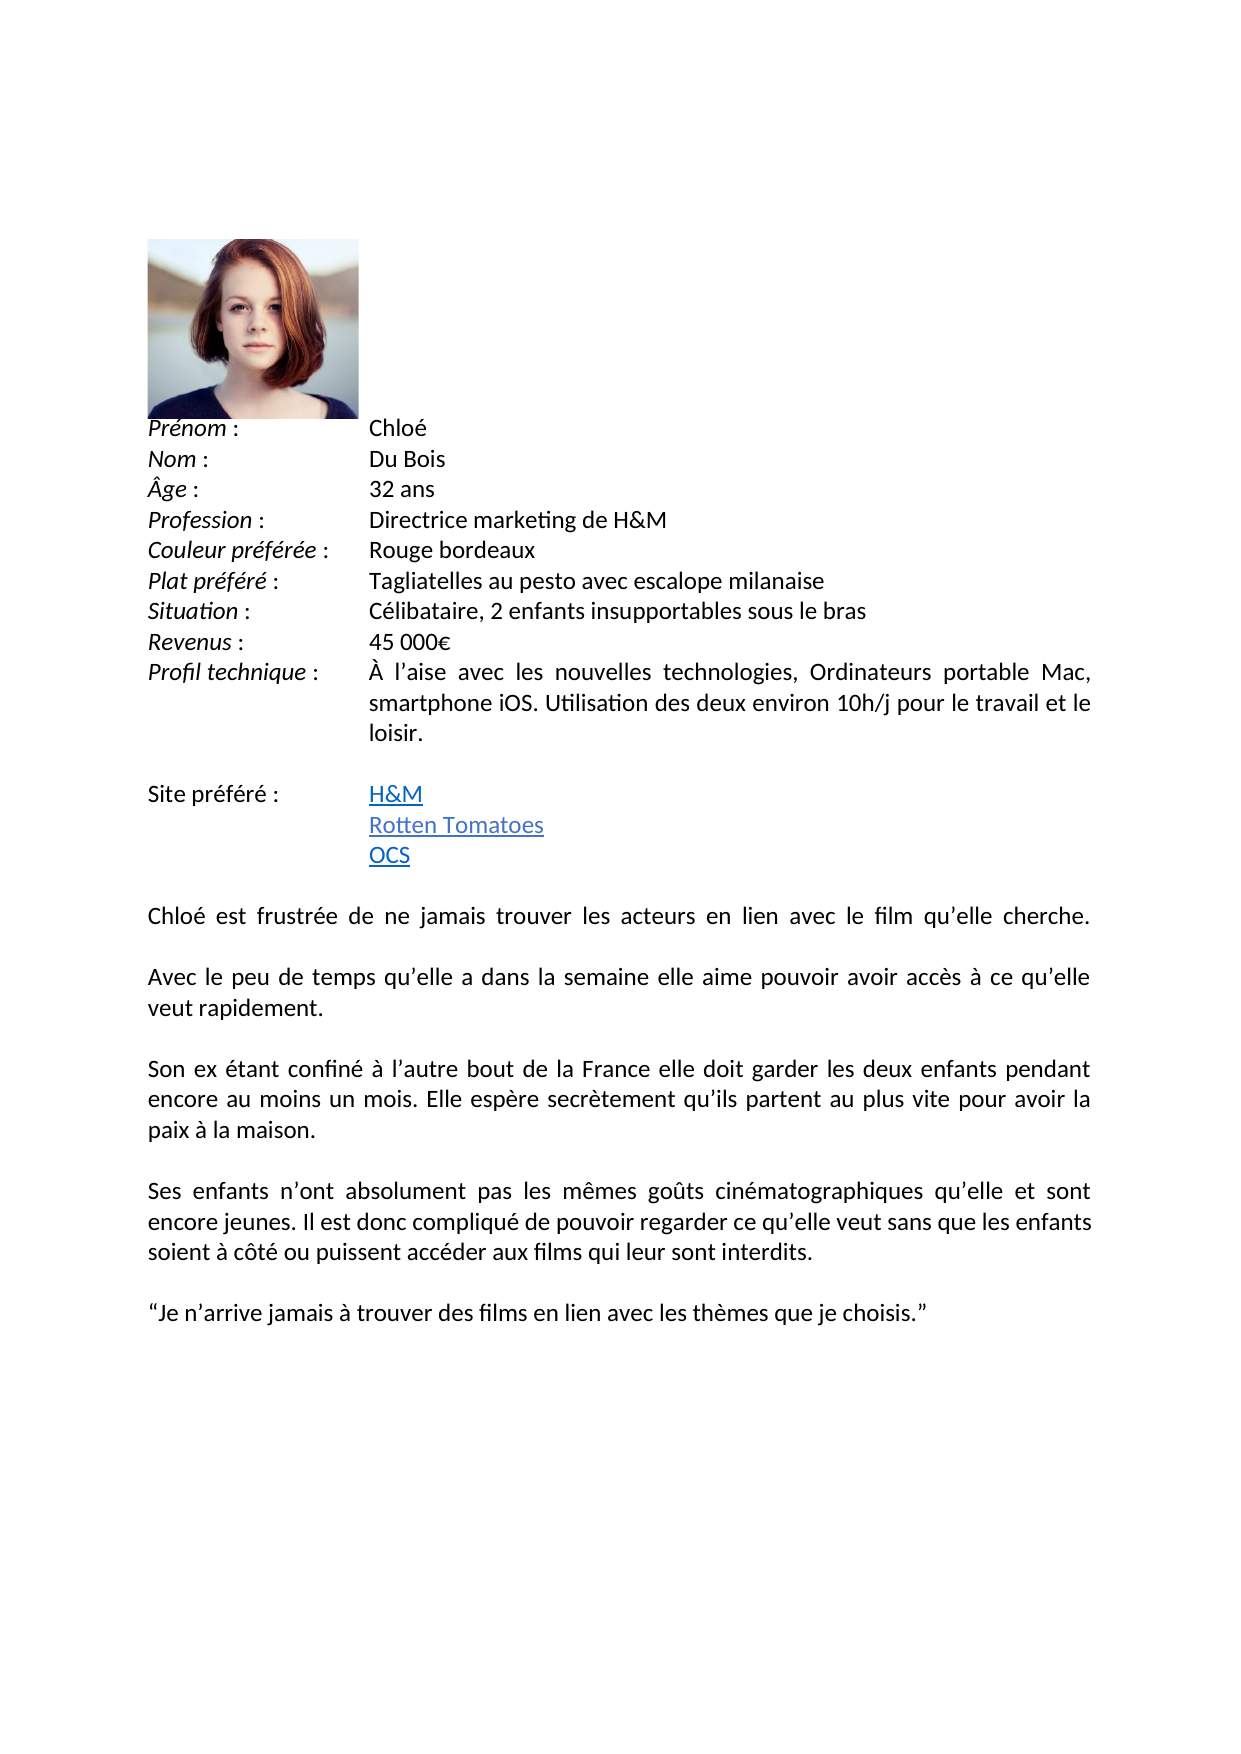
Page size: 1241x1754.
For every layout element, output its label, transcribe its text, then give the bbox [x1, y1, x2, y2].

picture [147, 239, 359, 419]
text Profil technique : À l’aise avec les nouvelles technologies, Ordinateurs portable Mac, smartphone iOS. Utilisation des deux environ 10h/j pour le travail et le loisir. [148, 656, 1093, 748]
text Profession : Directrice marketing de H&M [148, 504, 1093, 534]
text Plat préféré : Tagliatelles au pesto avec escalope milanaise [148, 565, 1093, 595]
text Ses enfants n’ont absolument pas les mêmes goûts cinématographiques qu’elle et sont encore jeunes. Il est donc compliqué de pouvoir regarder ce qu’elle veut sans que les enfants soient à côté ou puissent accéder aux films qui leur sont interdits. [148, 1175, 1093, 1267]
text Situation : Célibataire, 2 enfants insupportables sous le bras [148, 595, 1093, 626]
text Nom : Du Bois [148, 443, 1093, 473]
text “Je n’arrive jamais à trouver des films en lien avec les thèmes que je choisis.” [148, 1297, 1093, 1328]
text Chloé est frustrée de ne jamais trouver les acteurs en lien avec le film qu’elle cherche. Avec le peu de temps qu’elle a dans la semaine elle aime pouvoir avoir accès à ce qu’elle veut rapidement. [148, 901, 1093, 1023]
text Site préféré : H&M [148, 778, 1093, 809]
text Couleur préférée : Rouge bordeaux [148, 534, 1093, 565]
text Prénom : Chloé [148, 412, 1093, 443]
text Rotten Tomatoes [148, 809, 1093, 839]
text OCS [295, 839, 1093, 870]
text Âge : 32 ans [148, 473, 1093, 504]
text Revenus : 45 000€ [148, 626, 1093, 656]
text Son ex étant confiné à l’autre bout de la France elle doit garder les deux enfants pendant encore au moins un mois. Elle espère secrètement qu’ils partent au plus vite pour avoir la paix à la maison. [148, 1053, 1093, 1145]
